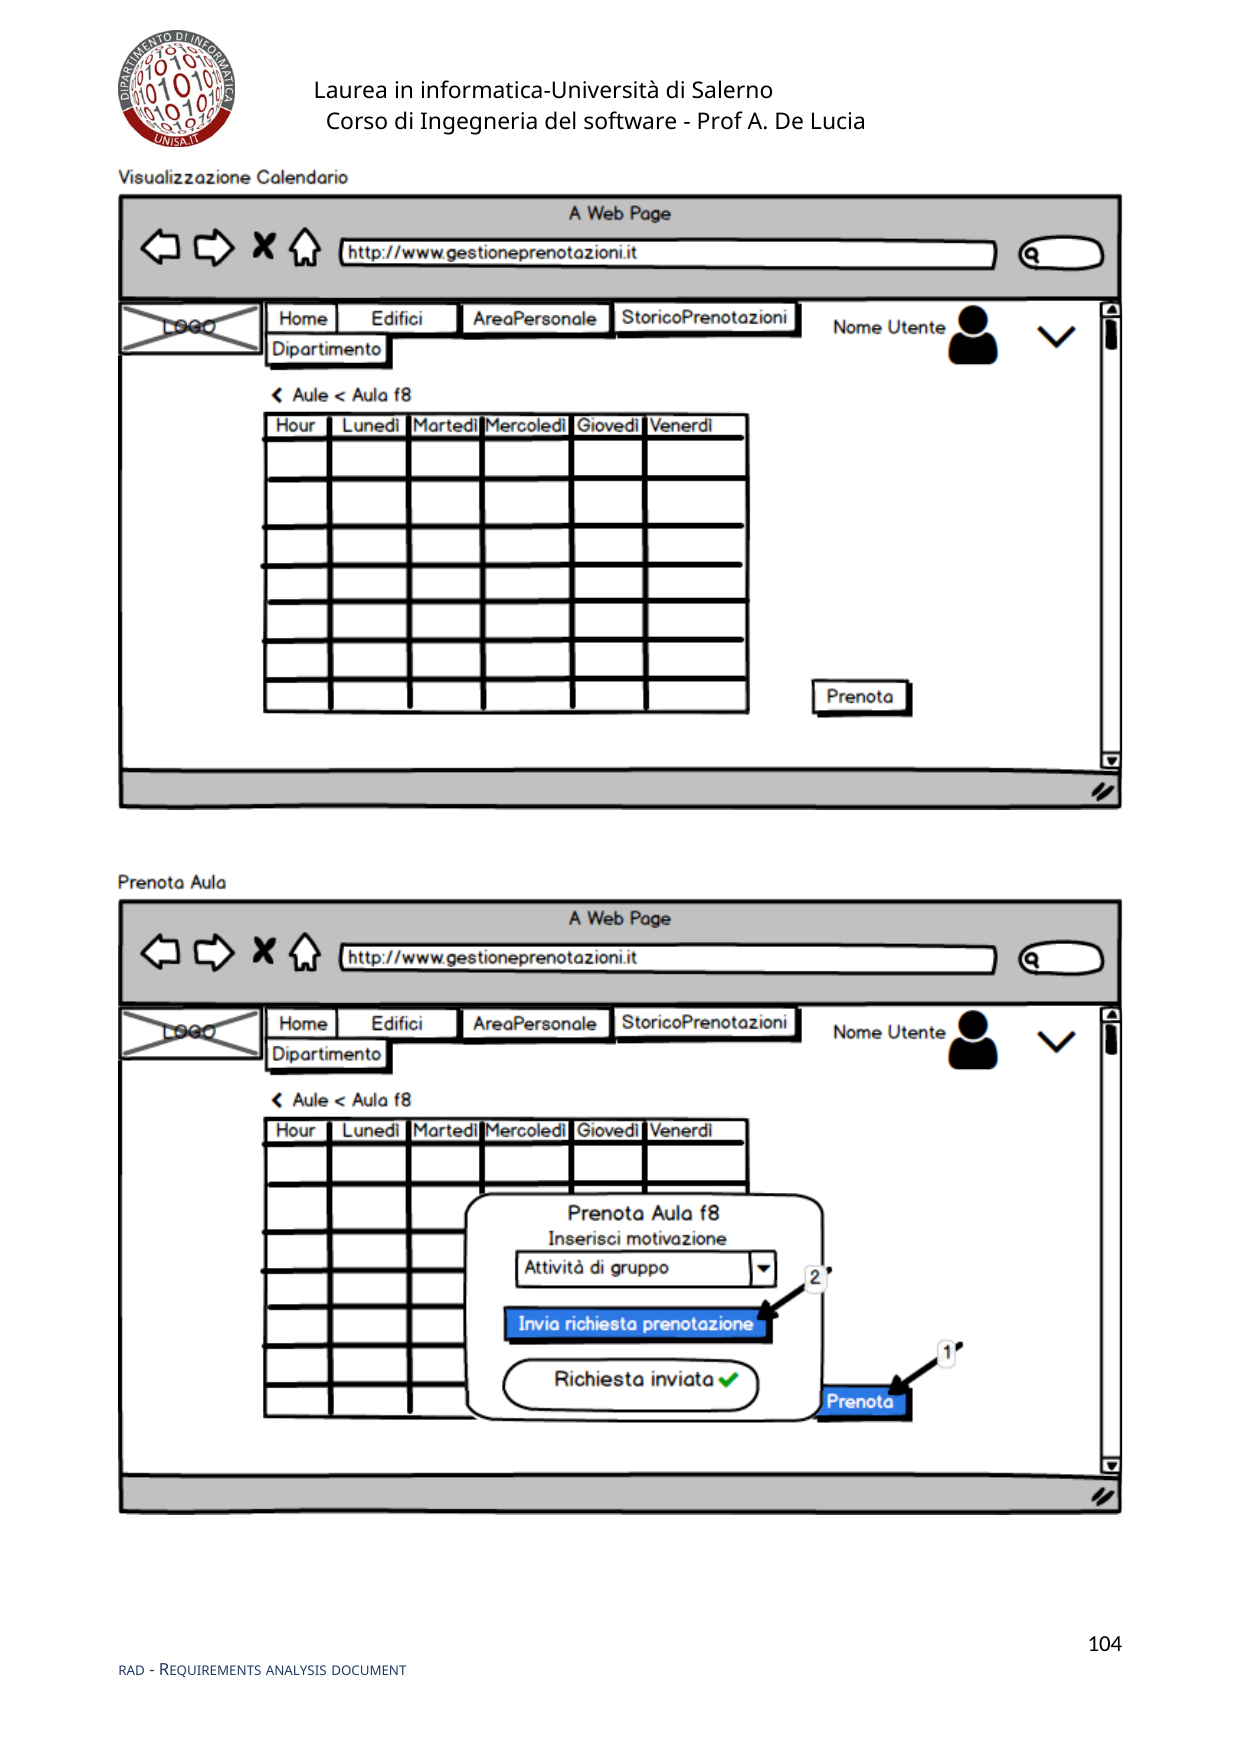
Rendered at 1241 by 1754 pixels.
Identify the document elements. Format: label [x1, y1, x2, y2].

picture [118, 30, 235, 147]
picture [118, 164, 1123, 810]
picture [118, 869, 1123, 1515]
